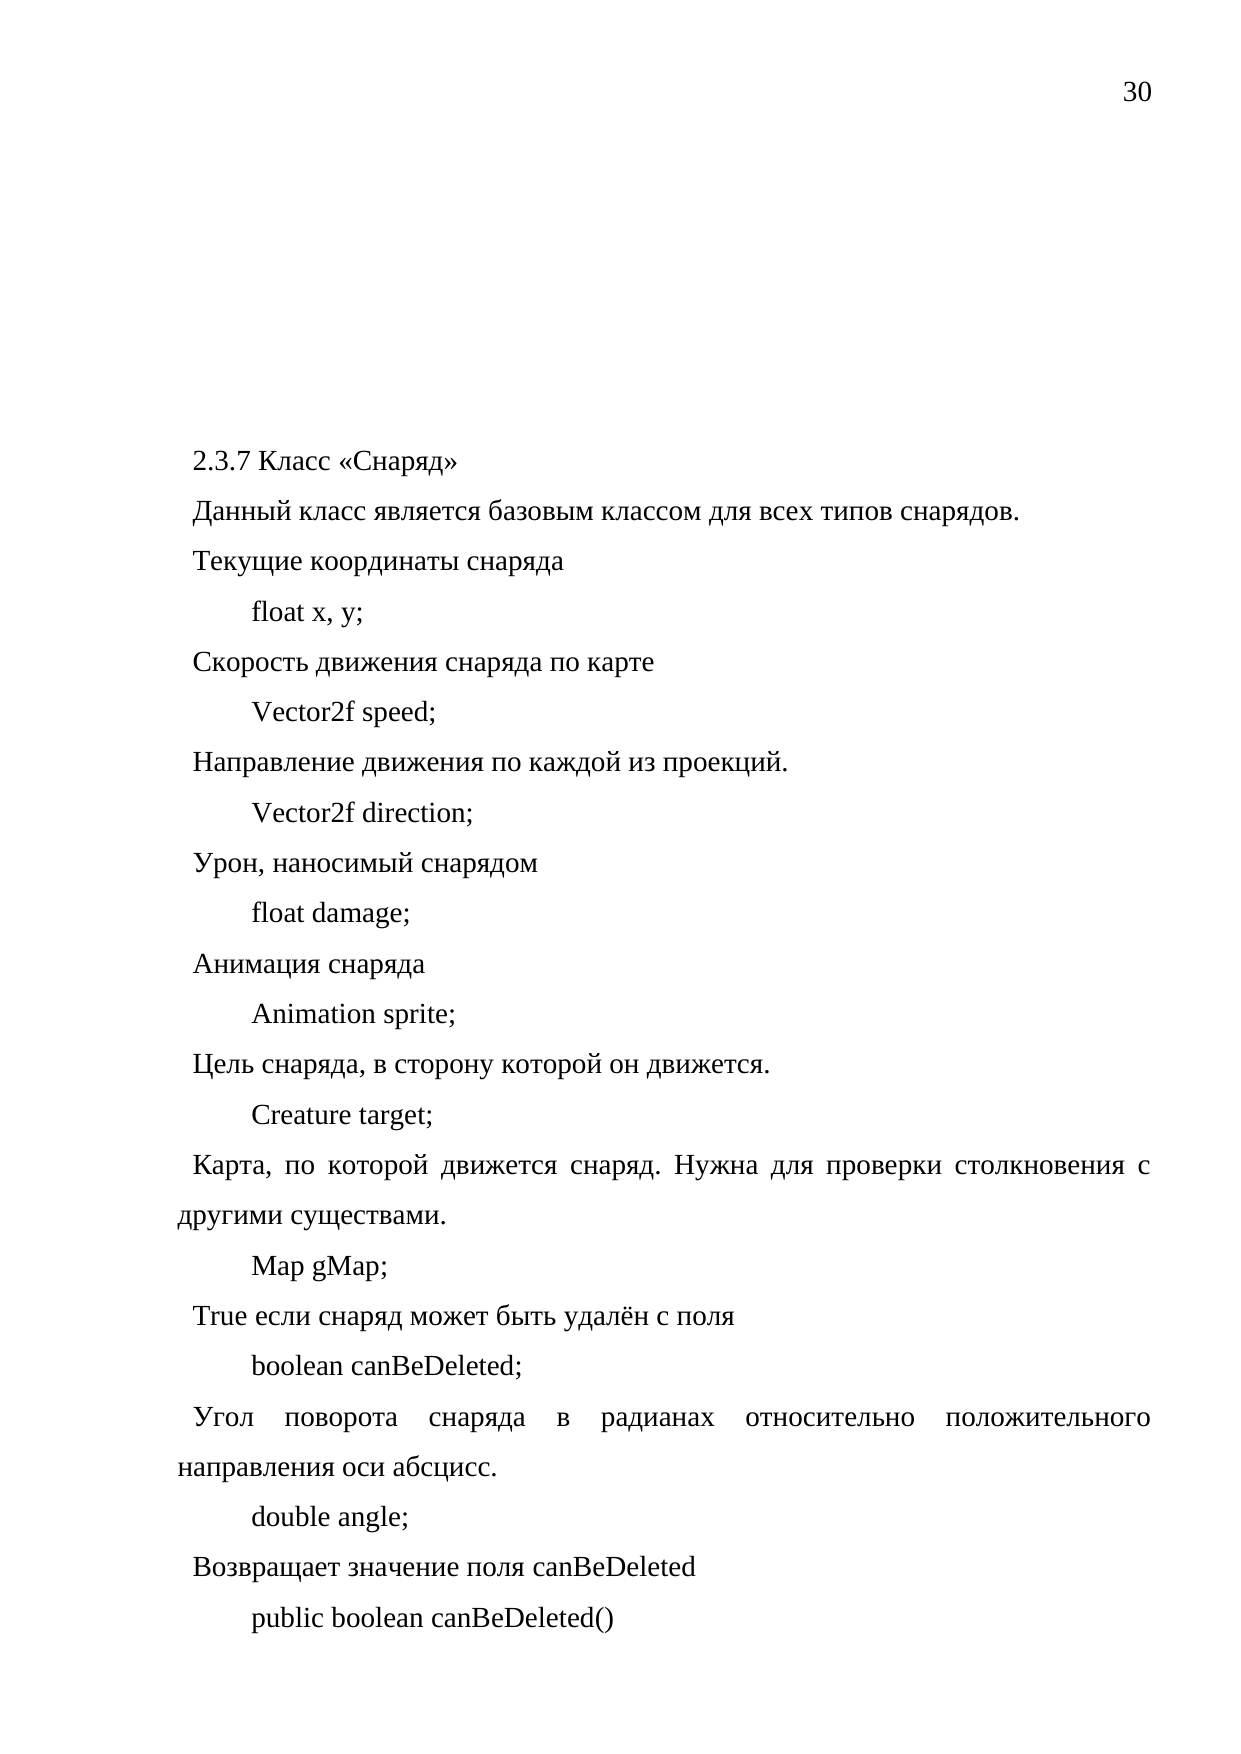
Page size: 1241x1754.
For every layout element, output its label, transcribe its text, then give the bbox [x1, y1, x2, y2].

list Animation sprite; [177, 996, 1152, 1030]
list public boolean canBeDeleted() [177, 1600, 1152, 1633]
list Map gMap; [177, 1248, 1152, 1281]
list float x, y; [177, 594, 1152, 627]
list Урон, наносимый снарядом [177, 845, 1152, 879]
list Анимация снаряда [177, 946, 1152, 979]
list Vector2f speed; [177, 694, 1152, 728]
list Карта, по которой движется снаряд. Нужна для проверки столкновения с другими существами. [177, 1147, 1152, 1231]
list 2.3.7 Класс «Снаряд» [177, 443, 1152, 476]
list Vector2f direction; [177, 795, 1152, 828]
list Текущие координаты снаряда [177, 543, 1152, 577]
list Угол поворота снаряда в радианах относительно положительного направления оси абсцисс. [177, 1399, 1152, 1482]
list Цель снаряда, в сторону которой он движется. [177, 1046, 1152, 1080]
list boolean canBeDeleted; [177, 1348, 1152, 1382]
list Creature target; [177, 1097, 1152, 1130]
list double angle; [177, 1499, 1152, 1533]
list Направление движения по каждой из проекций. [177, 744, 1152, 778]
list Скорость движения снаряда по карте [177, 644, 1152, 677]
list Данный класс является базовым классом для всех типов снарядов. [177, 493, 1152, 527]
list True если снаряд может быть удалён с поля [177, 1298, 1152, 1332]
list Возвращает значение поля canBeDeleted [177, 1549, 1152, 1583]
list float damage; [177, 896, 1152, 929]
